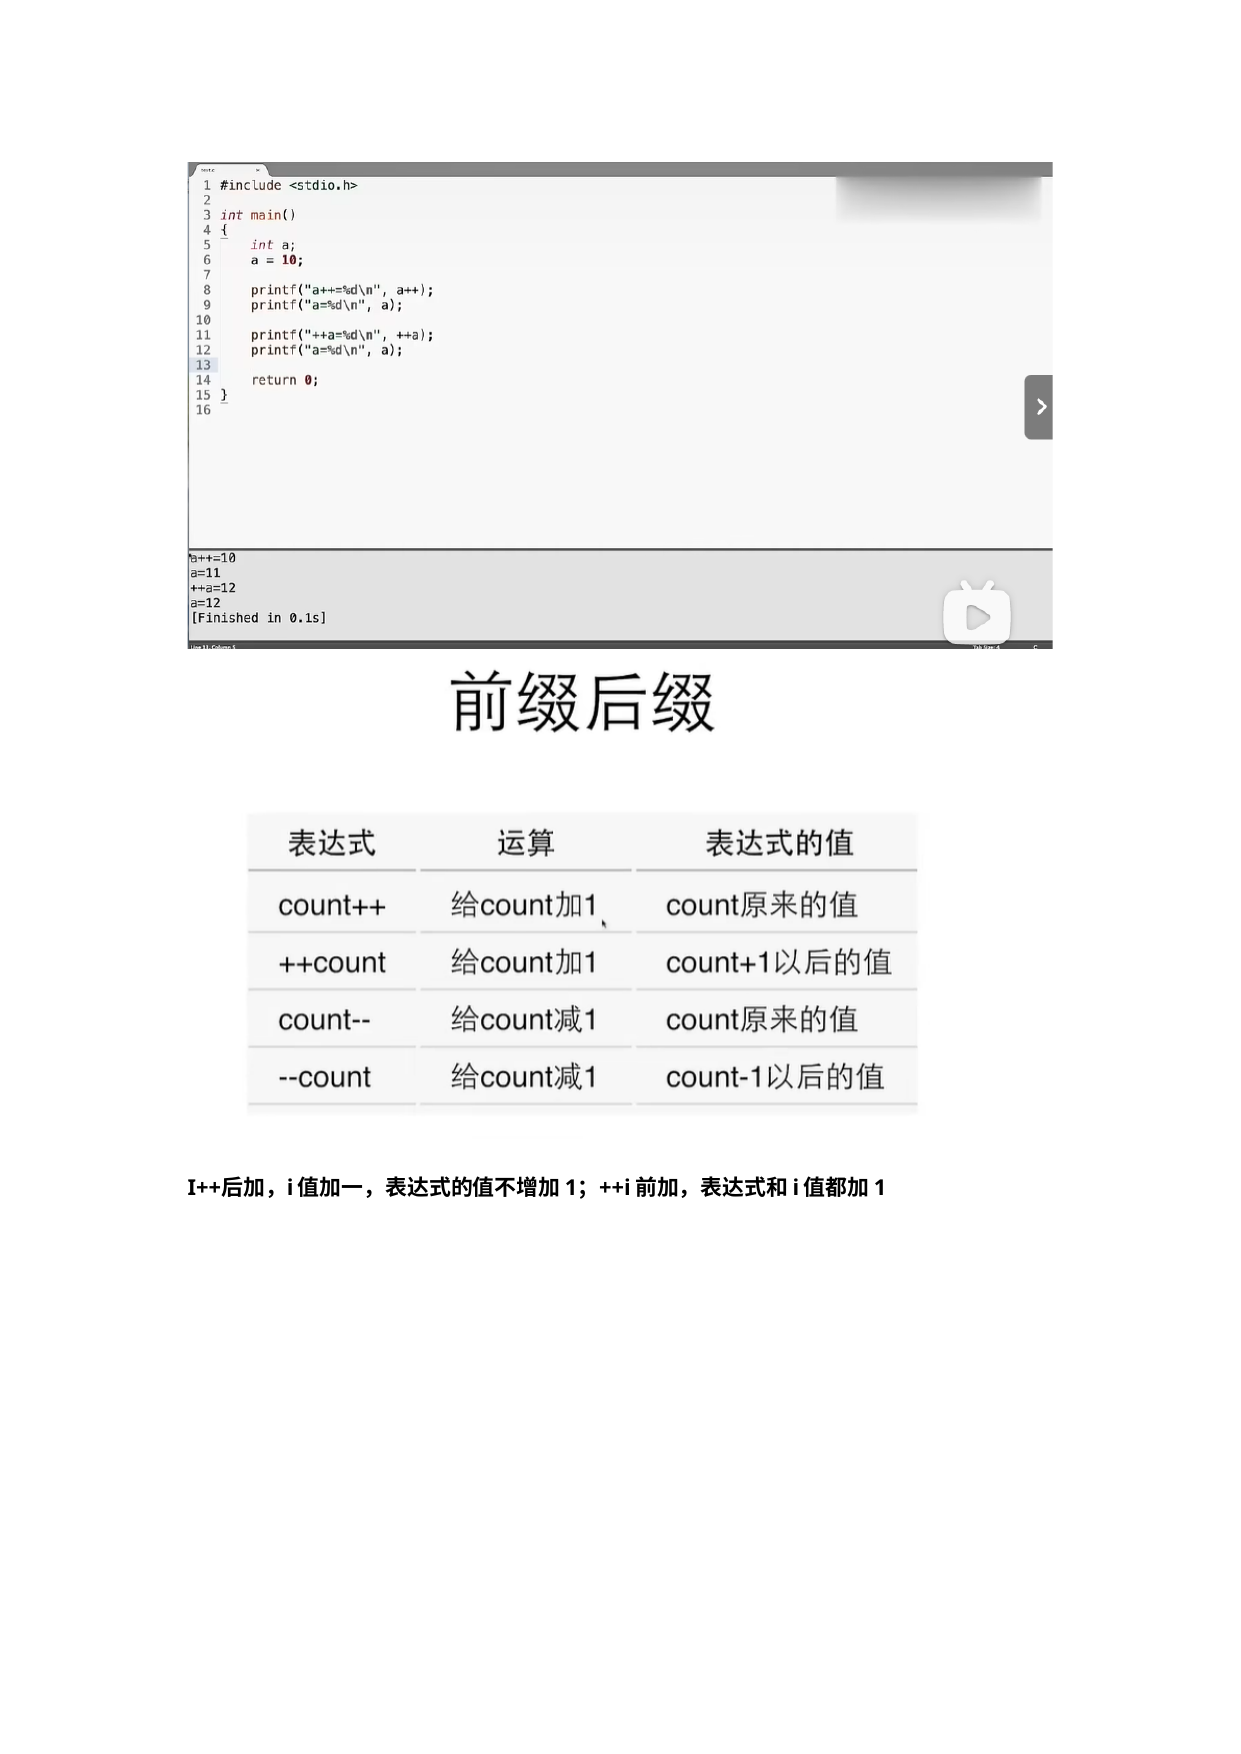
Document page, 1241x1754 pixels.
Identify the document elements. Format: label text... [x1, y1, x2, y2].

text I++后加，i值加一，表达式的值不增加1；++i前加，表达式和i值都加1 [187, 1169, 1053, 1202]
picture [187, 162, 1053, 1143]
